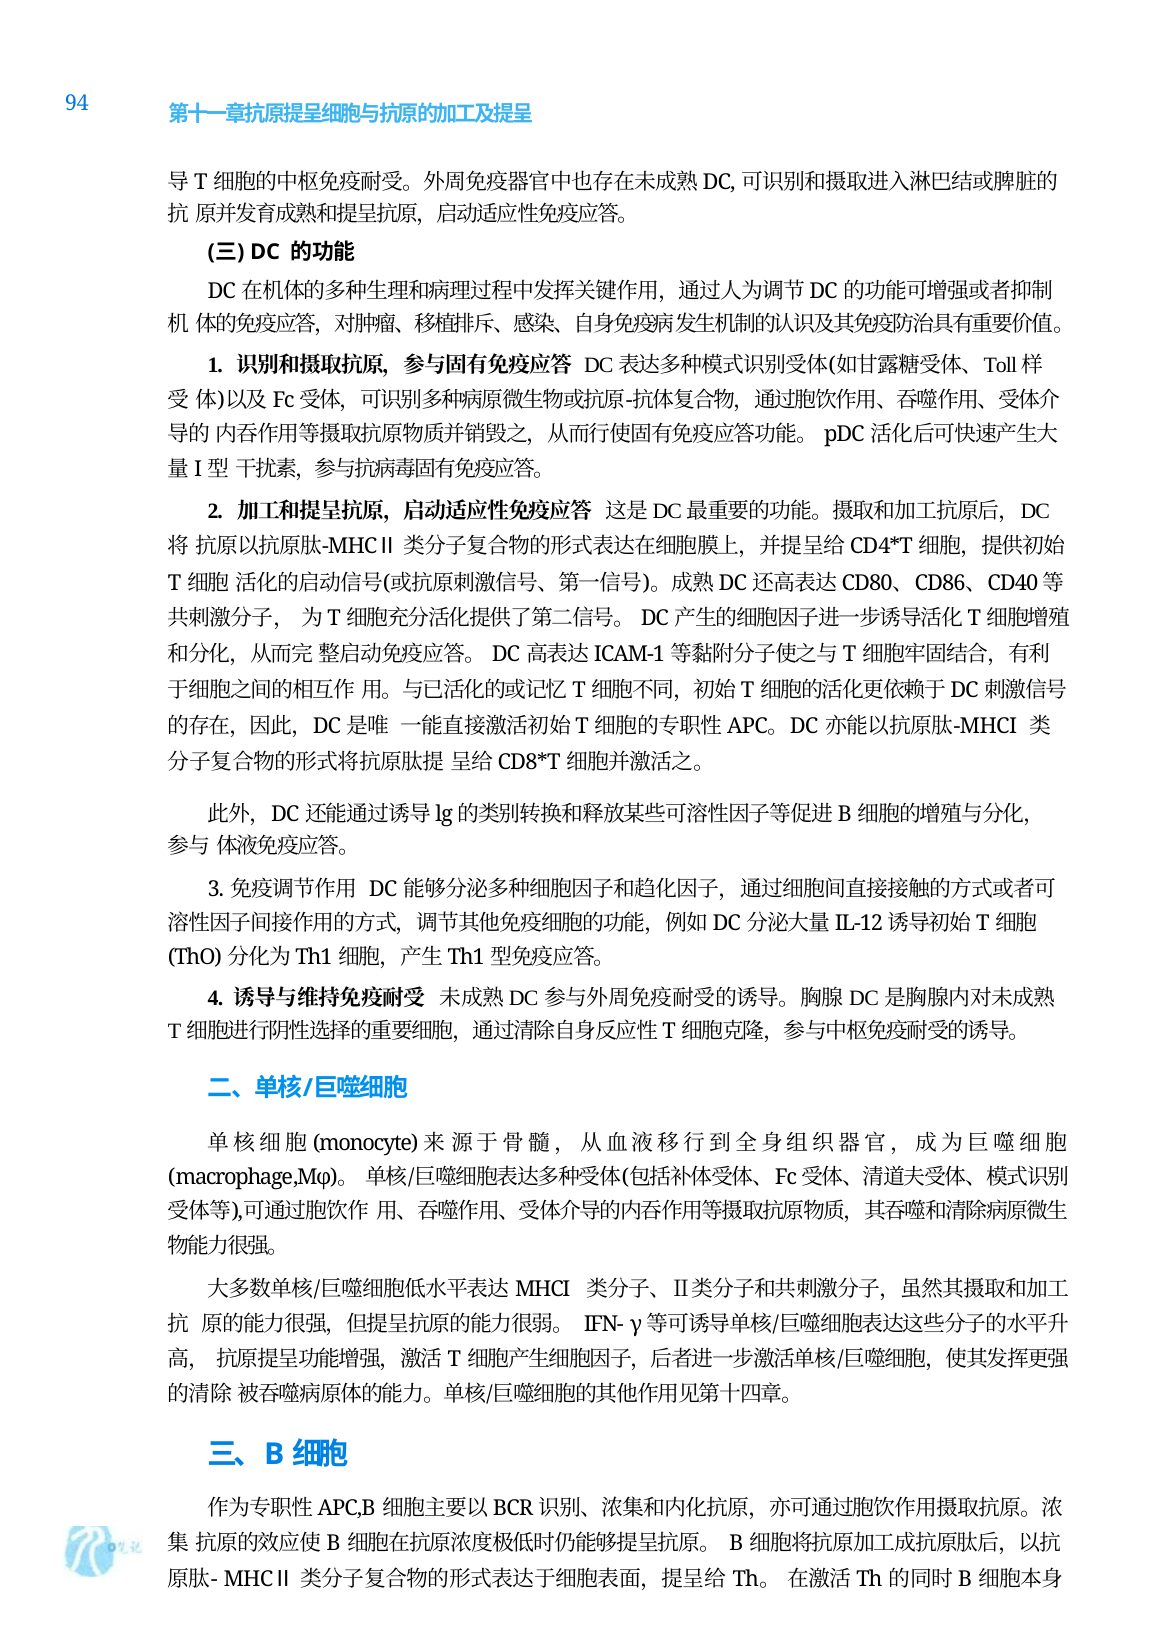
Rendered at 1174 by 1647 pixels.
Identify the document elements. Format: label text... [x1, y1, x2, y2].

picture [62, 1526, 143, 1577]
text 2. 加工和提呈抗原，启动适应性免疫应答 这是DC最重要的功能。摄取和加工抗原后，DC将 抗原以抗原肽-MHCⅡ 类分子复合物的形式表达在细胞膜上，并提呈给CD4*T 细胞，提供初始T 细胞 活化的启动信号(或抗原刺激信号、第一信号)。成熟DC 还高表达CD80、CD86、CD40等共刺激分子， 为T 细胞充分活化提供了第二信号。 DC 产生的细胞因子进一步诱导活化T 细胞增殖和分化，从而完 整启动免疫应答。 DC 高表达ICAM-1 等黏附分子使之与T 细胞牢固结合，有利于细胞之间的相互作 用。与已活化的或记忆T 细胞不同，初始T 细胞的活化更依赖于DC 刺激信号的存在，因此，DC 是唯 一能直接激活初始T 细胞的专职性APC。DC 亦能以抗原肽-MHCI 类分子复合物的形式将抗原肽提 呈给CD8*T 细胞并激活之。 [168, 493, 1070, 776]
text DC 在机体的多种生理和病理过程中发挥关键作用，通过人为调节DC 的功能可增强或者抑制机 体的免疫应答，对肿瘤、移植排斥、感染、自身免疫病发生机制的认识及其免疫防治具有重要价值。 [168, 274, 1060, 338]
text 导T 细胞的中枢免疫耐受。外周免疫器官中也存在未成熟DC, 可识别和摄取进入淋巴结或脾脏的抗 原并发育成熟和提呈抗原，启动适应性免疫应答。 [168, 165, 1062, 227]
text 3. 免疫调节作用 DC 能够分泌多种细胞因子和趋化因子，通过细胞间直接接触的方式或者可 溶性因子间接作用的方式，调节其他免疫细胞的功能，例如DC 分泌大量IL-12诱导初始T 细胞(ThO) 分化为Th1 细胞，产生Th1 型免疫应答。 [168, 871, 1062, 971]
text 三、B 细胞 [208, 1432, 1070, 1473]
text (三) DC 的功能 [207, 236, 1070, 265]
text 94 [64, 92, 157, 114]
text 二、单核/巨噬细胞 [208, 1069, 1070, 1103]
text 1. 识别和摄取抗原，参与固有免疫应答 DC表达多种模式识别受体(如甘露糖受体、Toll样受 体)以及 Fc受体，可识别多种病原微生物或抗原-抗体复合物，通过胞饮作用、吞噬作用、受体介导的 内吞作用等摄取抗原物质并销毁之，从而行使固有免疫应答功能。 pDC 活化后可快速产生大量I 型 干扰素，参与抗病毒固有免疫应答。 [168, 347, 1063, 483]
text 大多数单核/巨噬细胞低水平表达MHCI 类分子、Ⅱ类分子和共刺激分子，虽然其摄取和加工抗 原的能力很强，但提呈抗原的能力很弱。 IFN- γ等可诱导单核/巨噬细胞表达这些分子的水平升高， 抗原提呈功能增强，激活T 细胞产生细胞因子，后者进一步激活单核/巨噬细胞，使其发挥更强的清除 被吞噬病原体的能力。单核/巨噬细胞的其他作用见第十四章。 [168, 1272, 1070, 1407]
text 第十一章抗原提呈细胞与抗原的加工及提呈 [168, 98, 1070, 128]
text 单核细胞(monocyte)来源于骨髓，从血液移行到全身组织器官，成为巨噬细胞(macrophage,Mφ)。 单核/巨噬细胞表达多种受体(包括补体受体、Fc受体、清道夫受体、模式识别受体等),可通过胞饮作 用、吞噬作用、受体介导的内吞作用等摄取抗原物质，其吞噬和清除病原微生物能力很强。 [168, 1125, 1070, 1259]
text 4. 诱导与维持免疫耐受 未成熟DC 参与外周免疫耐受的诱导。胸腺 DC 是胸腺内对未成熟T 细胞进行阴性选择的重要细胞，通过清除自身反应性T 细胞克隆，参与中枢免疫耐受的诱导。 [168, 980, 1062, 1045]
text 此外，DC 还能通过诱导lg的类别转换和释放某些可溶性因子等促进B 细胞的增殖与分化，参与 体液免疫应答。 [168, 796, 1063, 860]
